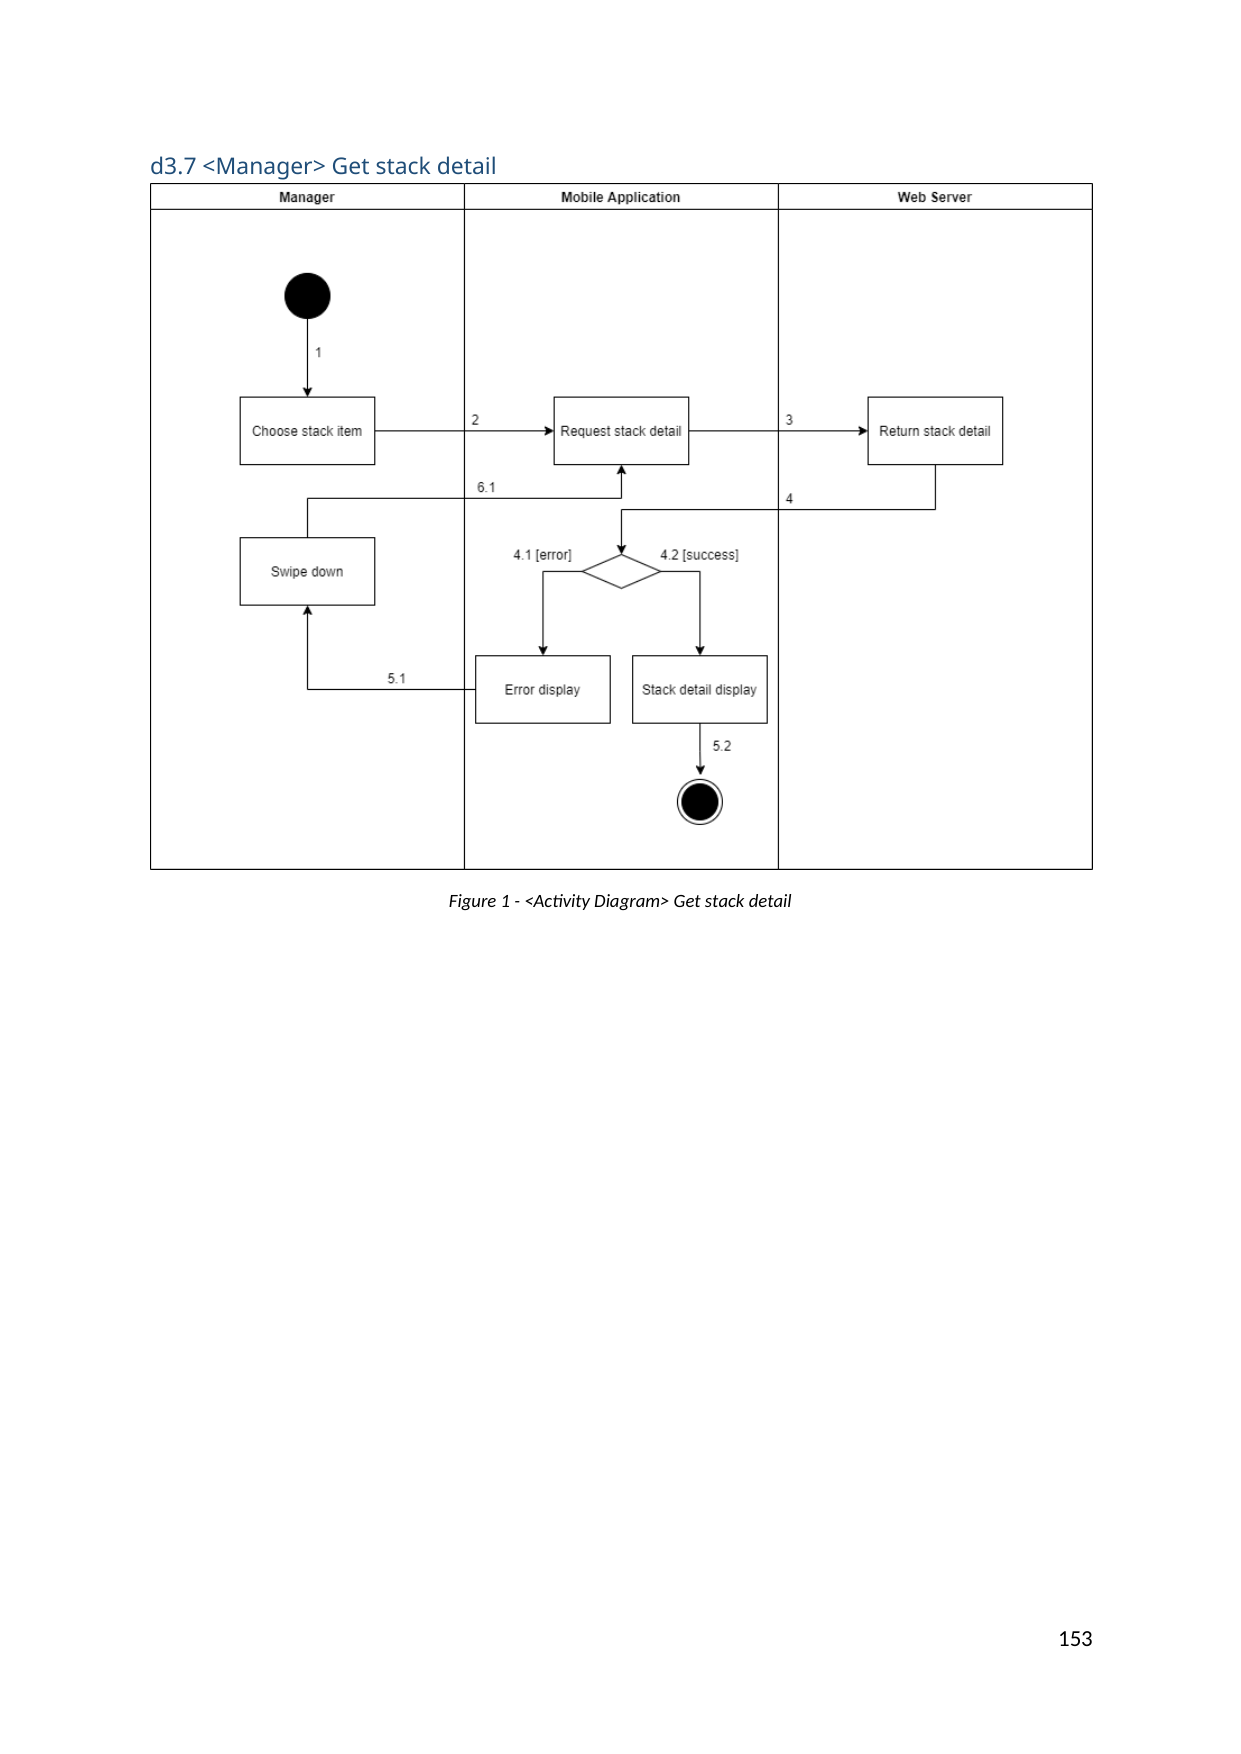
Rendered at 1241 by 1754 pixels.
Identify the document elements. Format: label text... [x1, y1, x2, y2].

text Figure 1 - <Activity Diagram> Get stack detail [150, 889, 1093, 912]
subtitle d3.7 <Manager> Get stack detail [150, 150, 1093, 181]
picture [150, 183, 1093, 870]
